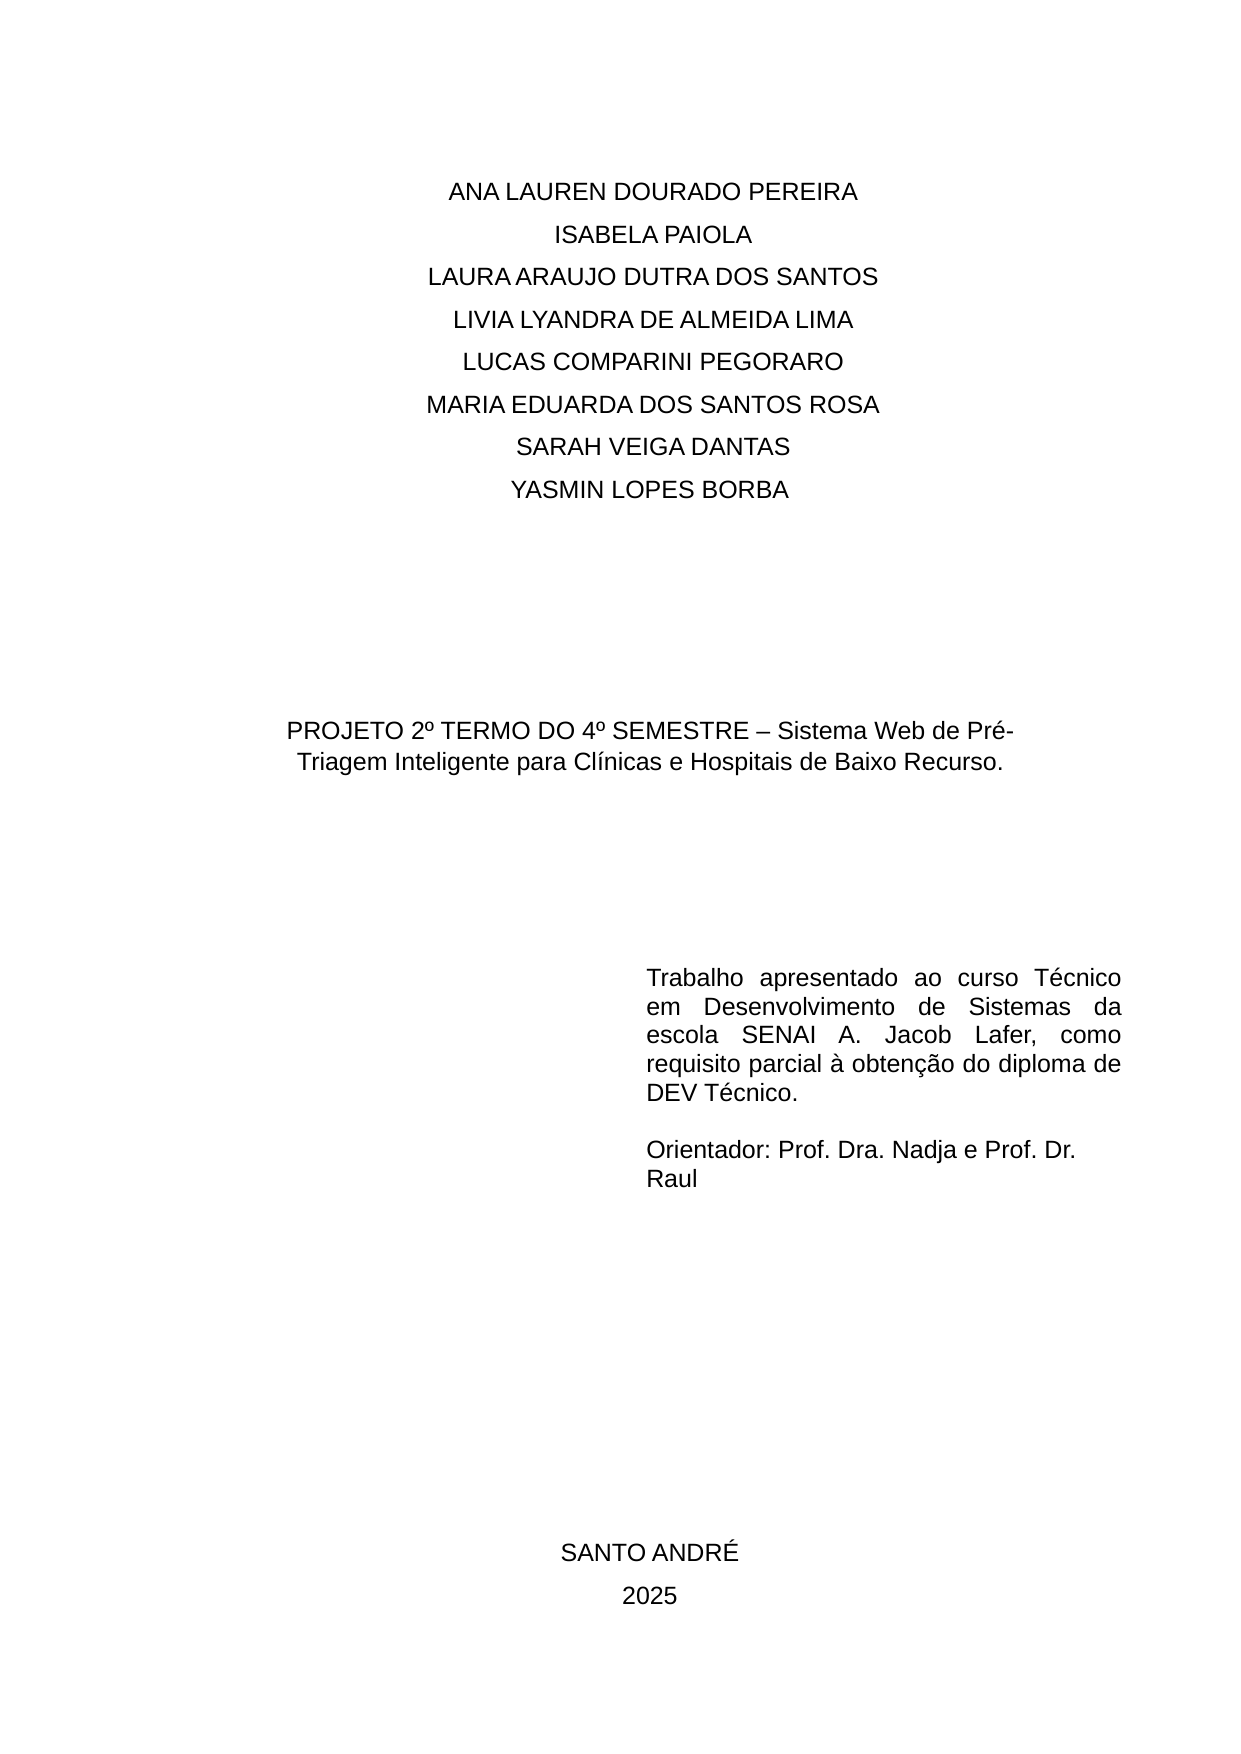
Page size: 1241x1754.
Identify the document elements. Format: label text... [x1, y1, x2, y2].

text Trabalho apresentado ao curso Técnico em Desenvolvimento de Sistemas da escola SENAI A. Jacob Lafer, como requisito parcial à obtenção do diploma de DEV Técnico. [646, 963, 1122, 1107]
text ANA LAUREN DOURADO PEREIRA [251, 177, 1055, 206]
text PROJETO 2º TERMO DO 4º SEMESTRE – Sistema Web de Pré-Triagem Inteligente para Clínicas e Hospitais de Baixo Recurso. [246, 716, 1054, 776]
text SARAH VEIGA DANTAS [251, 432, 1055, 461]
text LAURA ARAUJO DUTRA DOS SANTOS [251, 262, 1055, 291]
text LIVIA LYANDRA DE ALMEIDA LIMA [251, 305, 1055, 333]
text Orientador: Prof. Dra. Nadja e Prof. Dr. Raul [646, 1135, 1122, 1193]
text MARIA EDUARDA DOS SANTOS ROSA [251, 390, 1055, 418]
text 2025 [177, 1581, 1122, 1610]
text ISABELA PAIOLA [251, 220, 1055, 248]
text SANTO ANDRÉ [177, 1538, 1122, 1567]
text YASMIN LOPES BORBA [177, 475, 1122, 503]
text LUCAS COMPARINI PEGORARO [251, 347, 1055, 376]
